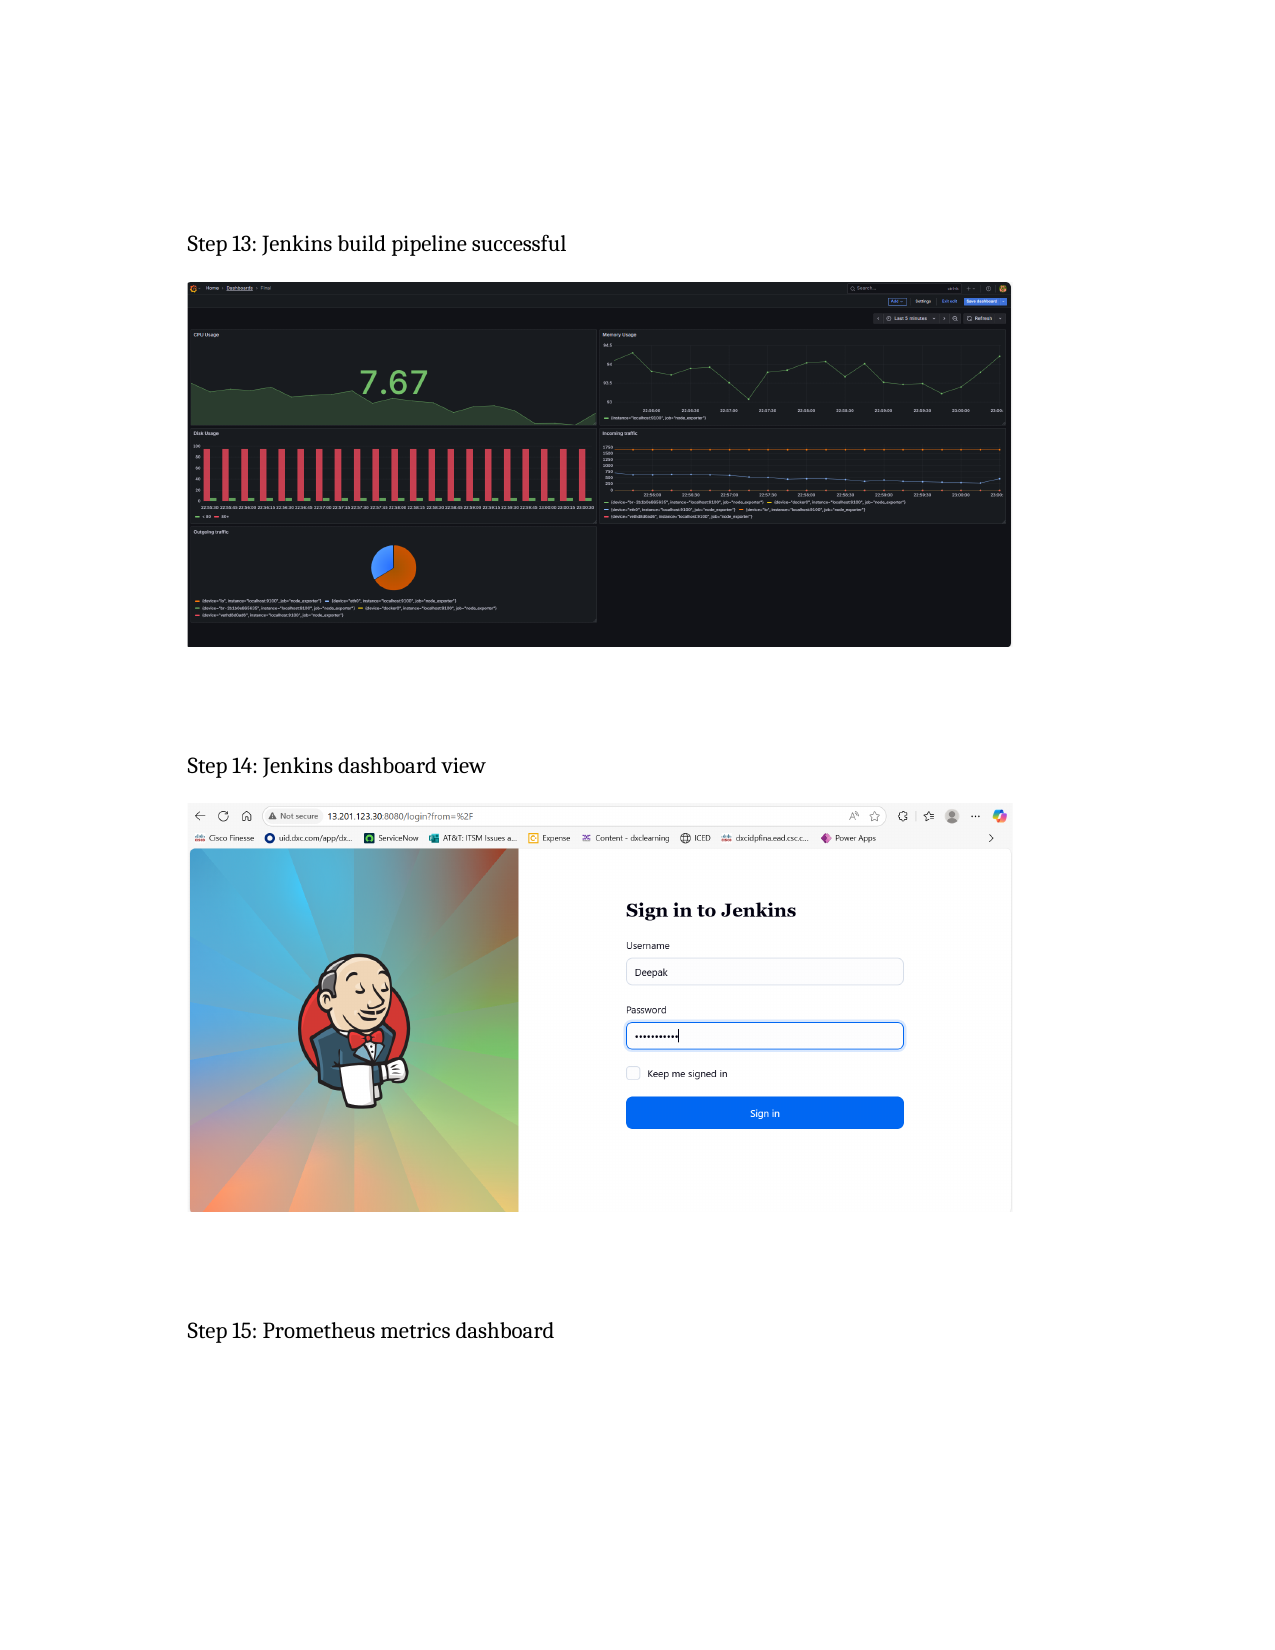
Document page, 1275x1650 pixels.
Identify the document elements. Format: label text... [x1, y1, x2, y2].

text Step 13: Jenkins build pipeline successful [187, 231, 1087, 258]
text Step 15: Prometheus metrics dashboard [187, 1318, 1087, 1344]
picture [187, 282, 1013, 647]
text Step 14: Jenkins dashboard view [187, 753, 1087, 779]
picture [187, 803, 1013, 1212]
